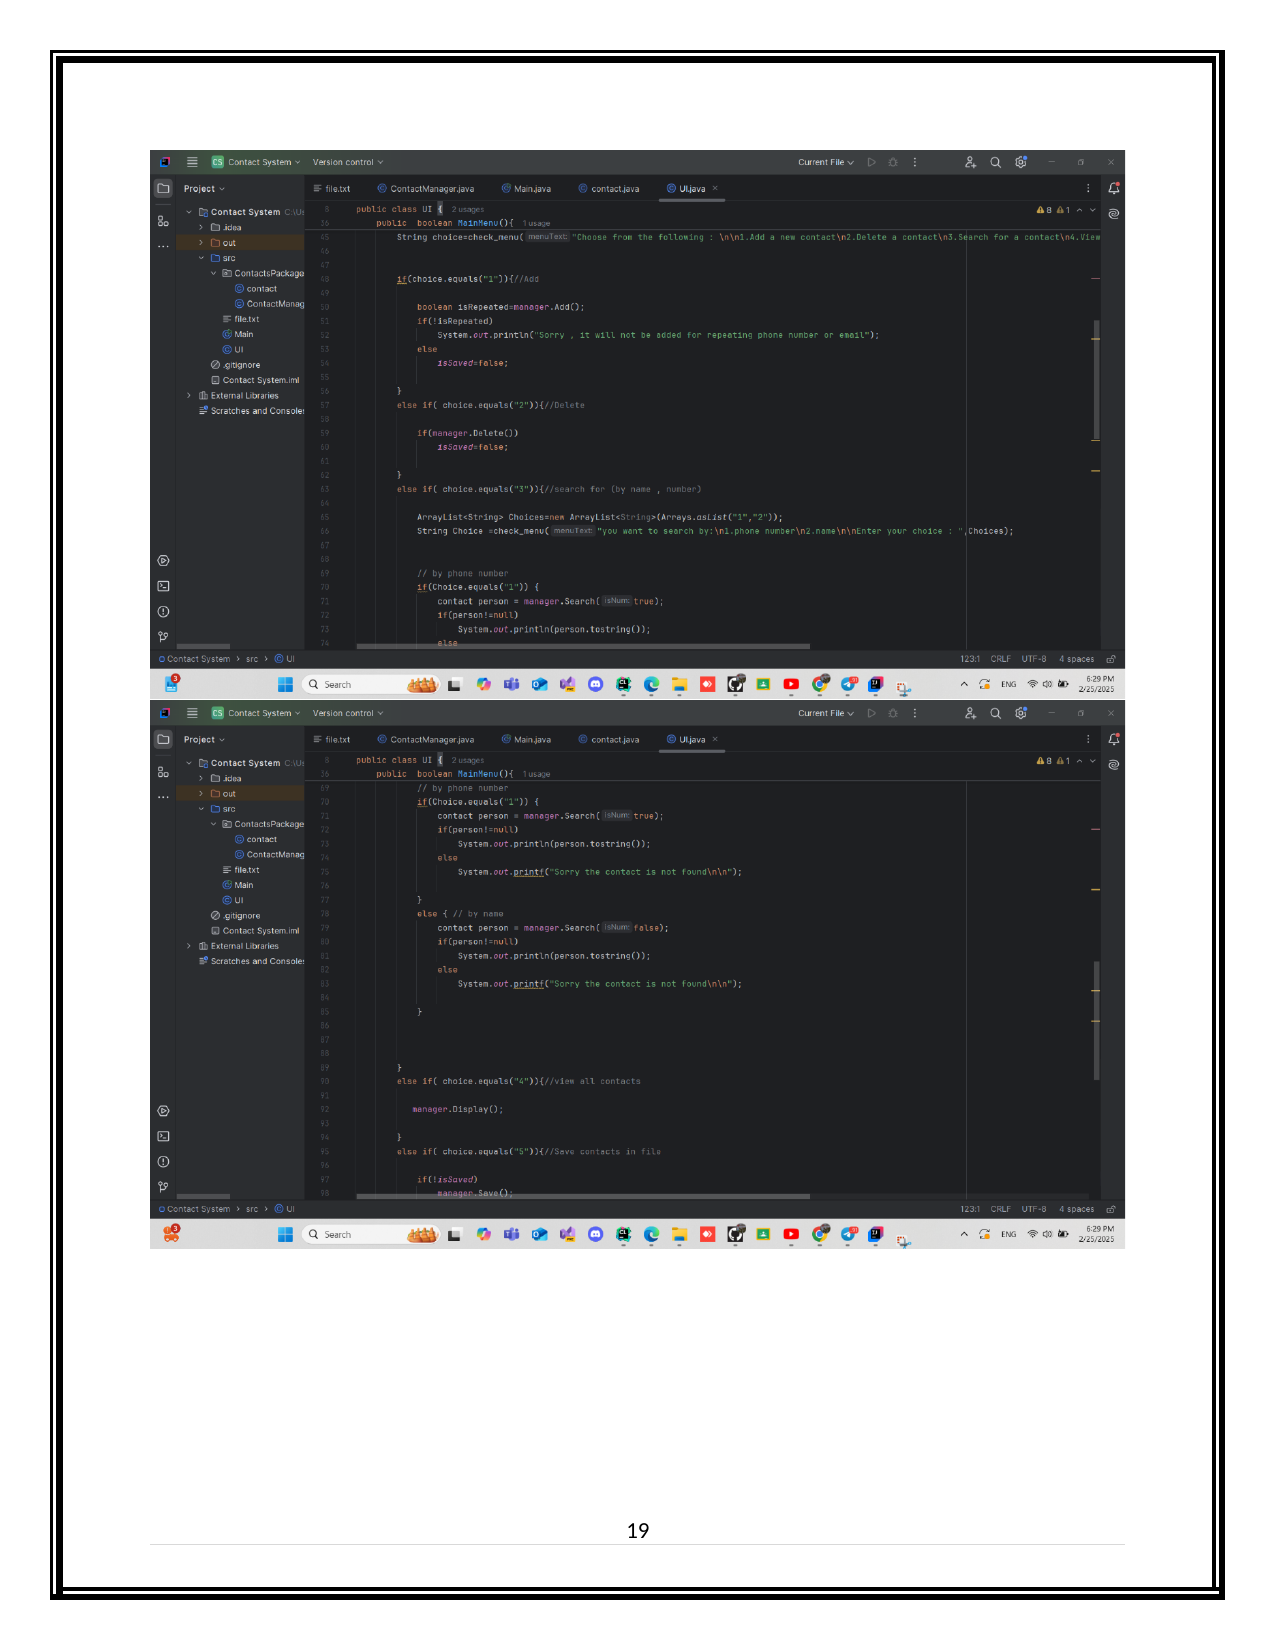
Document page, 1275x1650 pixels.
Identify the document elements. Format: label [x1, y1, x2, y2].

picture [150, 150, 1125, 699]
picture [150, 700, 1125, 1249]
